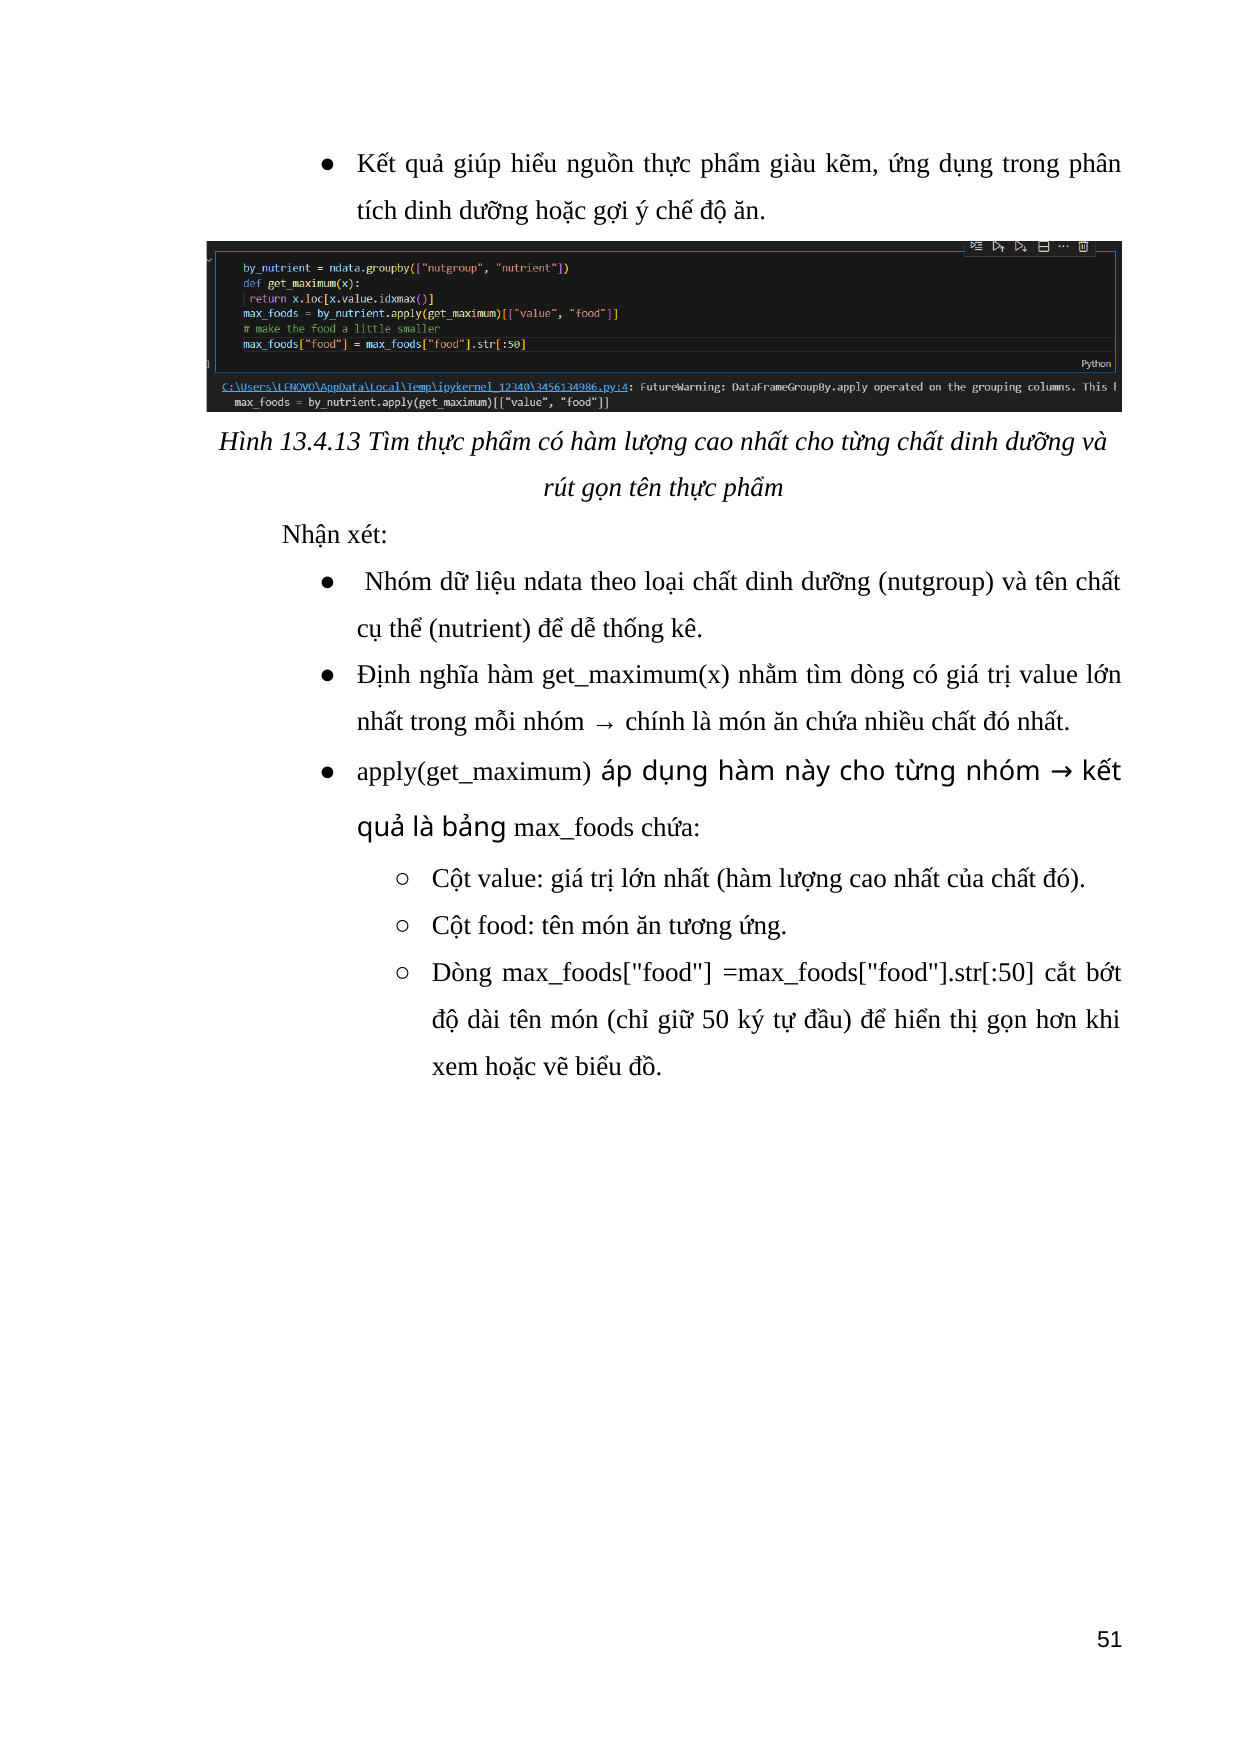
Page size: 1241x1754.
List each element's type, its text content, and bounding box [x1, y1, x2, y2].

text Nhận xét: [207, 518, 1122, 549]
list Nhóm dữ liệu ndata theo loại chất dinh dưỡng (nutgroup) và tên chất cụ thể (nutrient) để dễ thống kê. [319, 565, 1122, 643]
list Dòng max_foods["food"] =max_foods["food"].str[:50] cắt bớt độ dài tên món (chỉ giữ 50 ký tự đầu) để hiển thị gọn hơn khi xem hoặc vẽ biểu đồ. [394, 956, 1122, 1081]
list Cột value: giá trị lớn nhất (hàm lượng cao nhất của chất đó). [394, 862, 1122, 894]
text Hình 13.4.13 Tìm thực phẩm có hàm lượng cao nhất cho từng chất dinh dưỡng và rút gọn tên thực phẩm [207, 425, 1122, 503]
list Kết quả giúp hiểu nguồn thực phẩm giàu kẽm, ứng dụng trong phân tích dinh dưỡng hoặc gợi ý chế độ ăn. [319, 148, 1122, 225]
list Định nghĩa hàm get_maximum(x) nhằm tìm dòng có giá trị value lớn nhất trong mỗi nhóm → chính là món ăn chứa nhiều chất đó nhất. [319, 658, 1122, 736]
picture [206, 241, 1122, 412]
list apply(get_maximum) áp dụng hàm này cho từng nhóm → kết quả là bảng max_foods chứa: [319, 752, 1122, 844]
list Cột food: tên món ăn tương ứng. [394, 909, 1122, 941]
